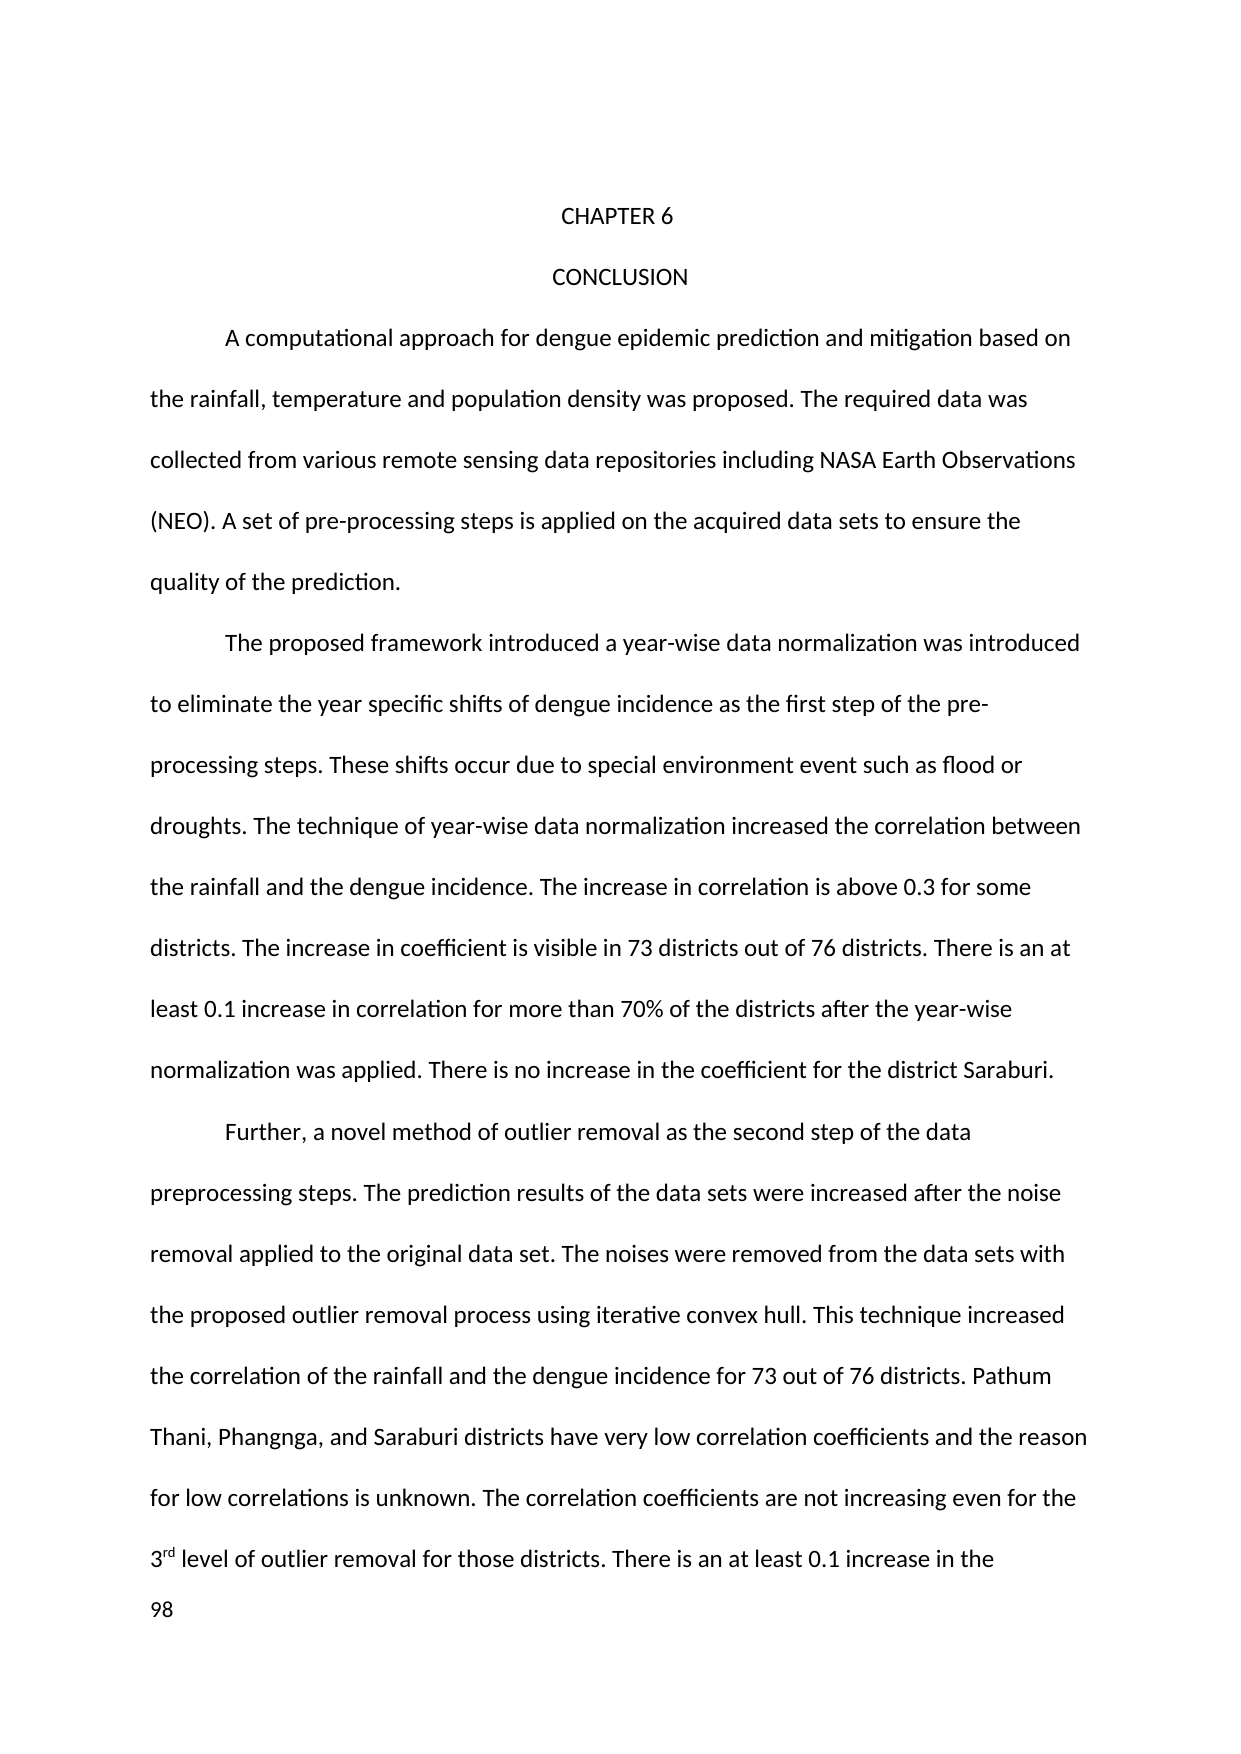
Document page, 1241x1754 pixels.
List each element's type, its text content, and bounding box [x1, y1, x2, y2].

text A computational approach for dengue epidemic prediction and mitigation based on the rainfall, temperature and population density was proposed. The required data was collected from various remote sensing data repositories including NASA Earth Observations (NEO). A set of pre-processing steps is applied on the acquired data sets to ensure the quality of the prediction. [150, 322, 1090, 597]
text The proposed framework introduced a year-wise data normalization was introduced to eliminate the year specific shifts of dengue incidence as the first step of the pre-processing steps. These shifts occur due to special environment event such as flood or droughts. The technique of year-wise data normalization increased the correlation between the rainfall and the dengue incidence. The increase in correlation is above 0.3 for some districts. The increase in coefficient is visible in 73 districts out of 76 districts. There is an at least 0.1 increase in correlation for more than 70% of the districts after the year-wise normalization was applied. There is no increase in the coefficient for the district Saraburi. [150, 627, 1090, 1085]
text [150, 1116, 1090, 1573]
subtitle Conclusion [150, 200, 1090, 292]
